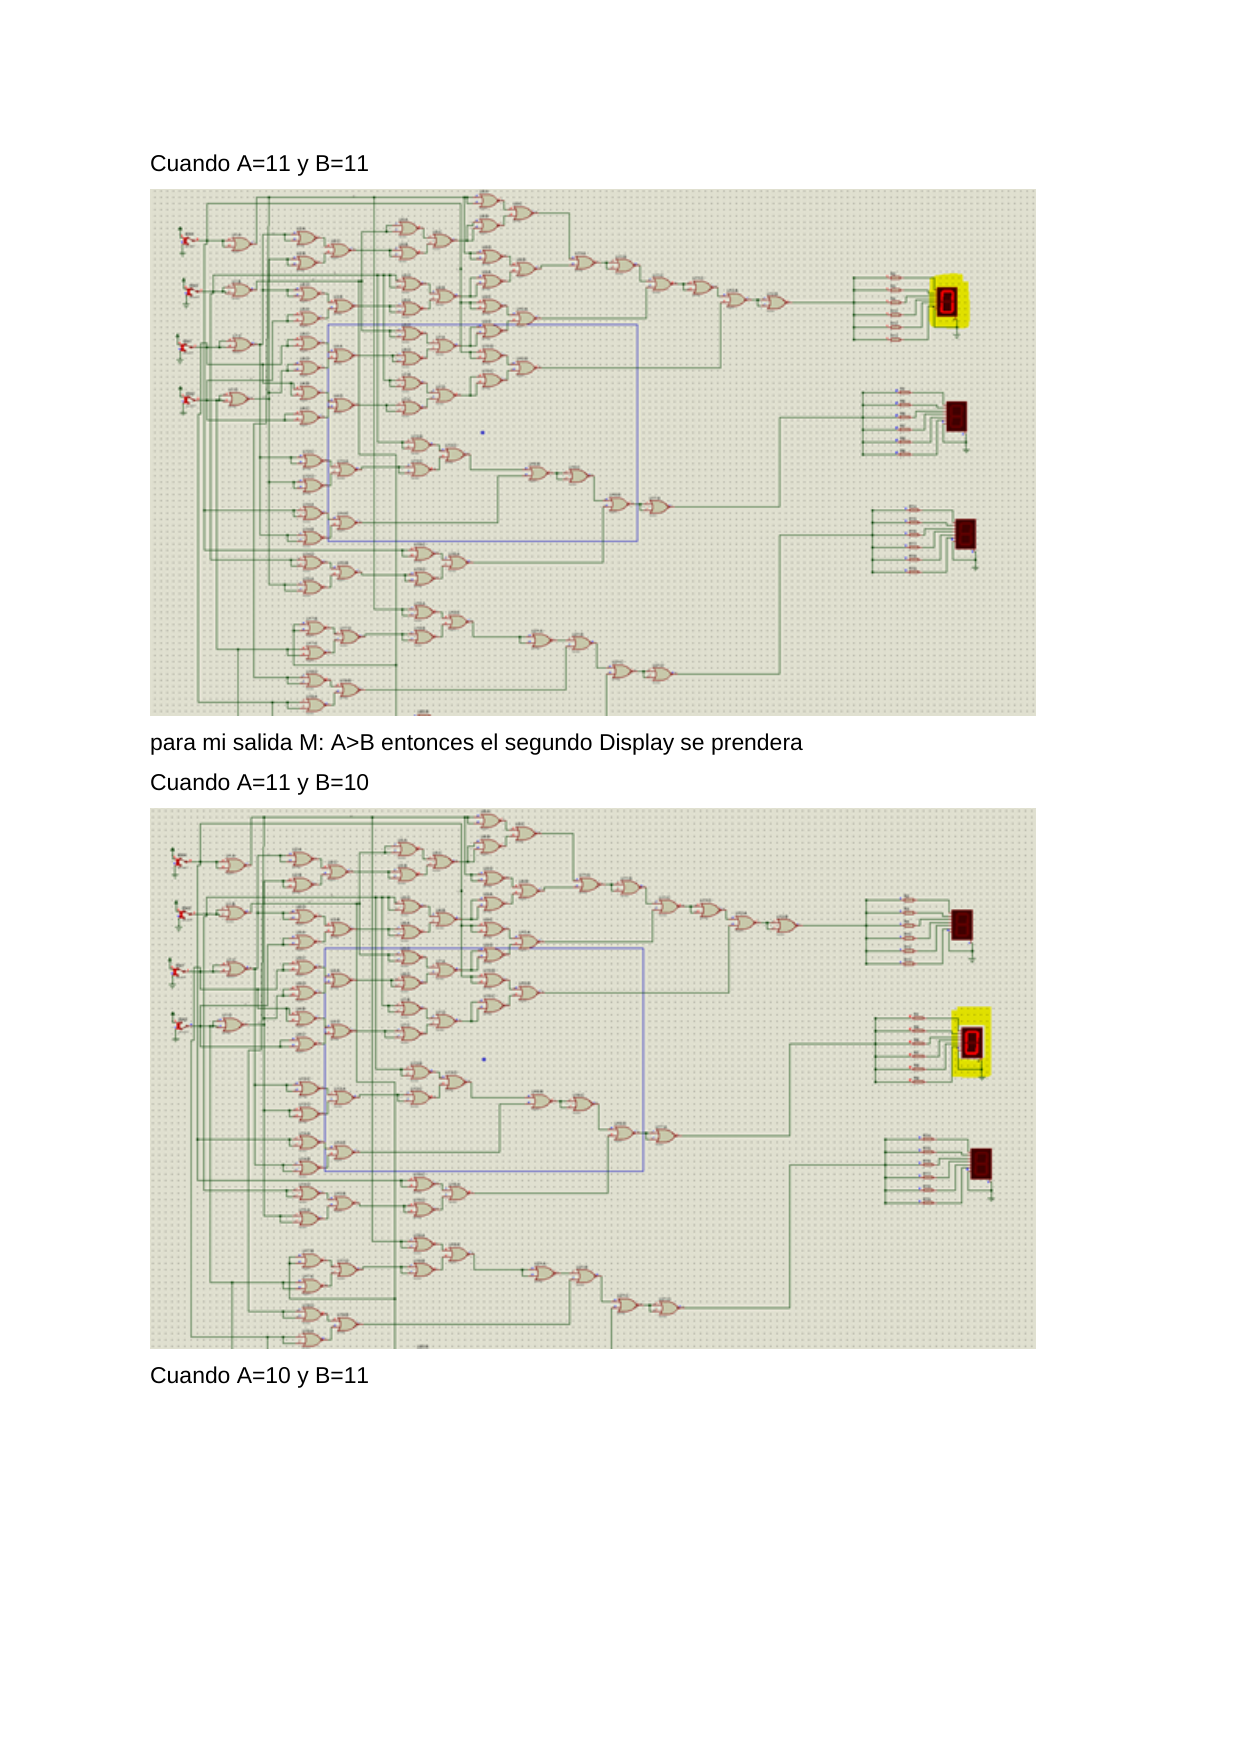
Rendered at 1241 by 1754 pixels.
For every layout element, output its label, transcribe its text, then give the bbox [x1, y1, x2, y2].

picture [150, 189, 1036, 716]
text Cuando A=10 y B=11 [150, 1362, 1090, 1388]
picture [150, 808, 1036, 1349]
text para mi salida M: A>B entonces el segundo Display se prendera [150, 729, 1090, 756]
text Cuando A=11 y B=10 [150, 769, 1090, 795]
text Cuando A=11 y B=11 [150, 150, 1090, 176]
